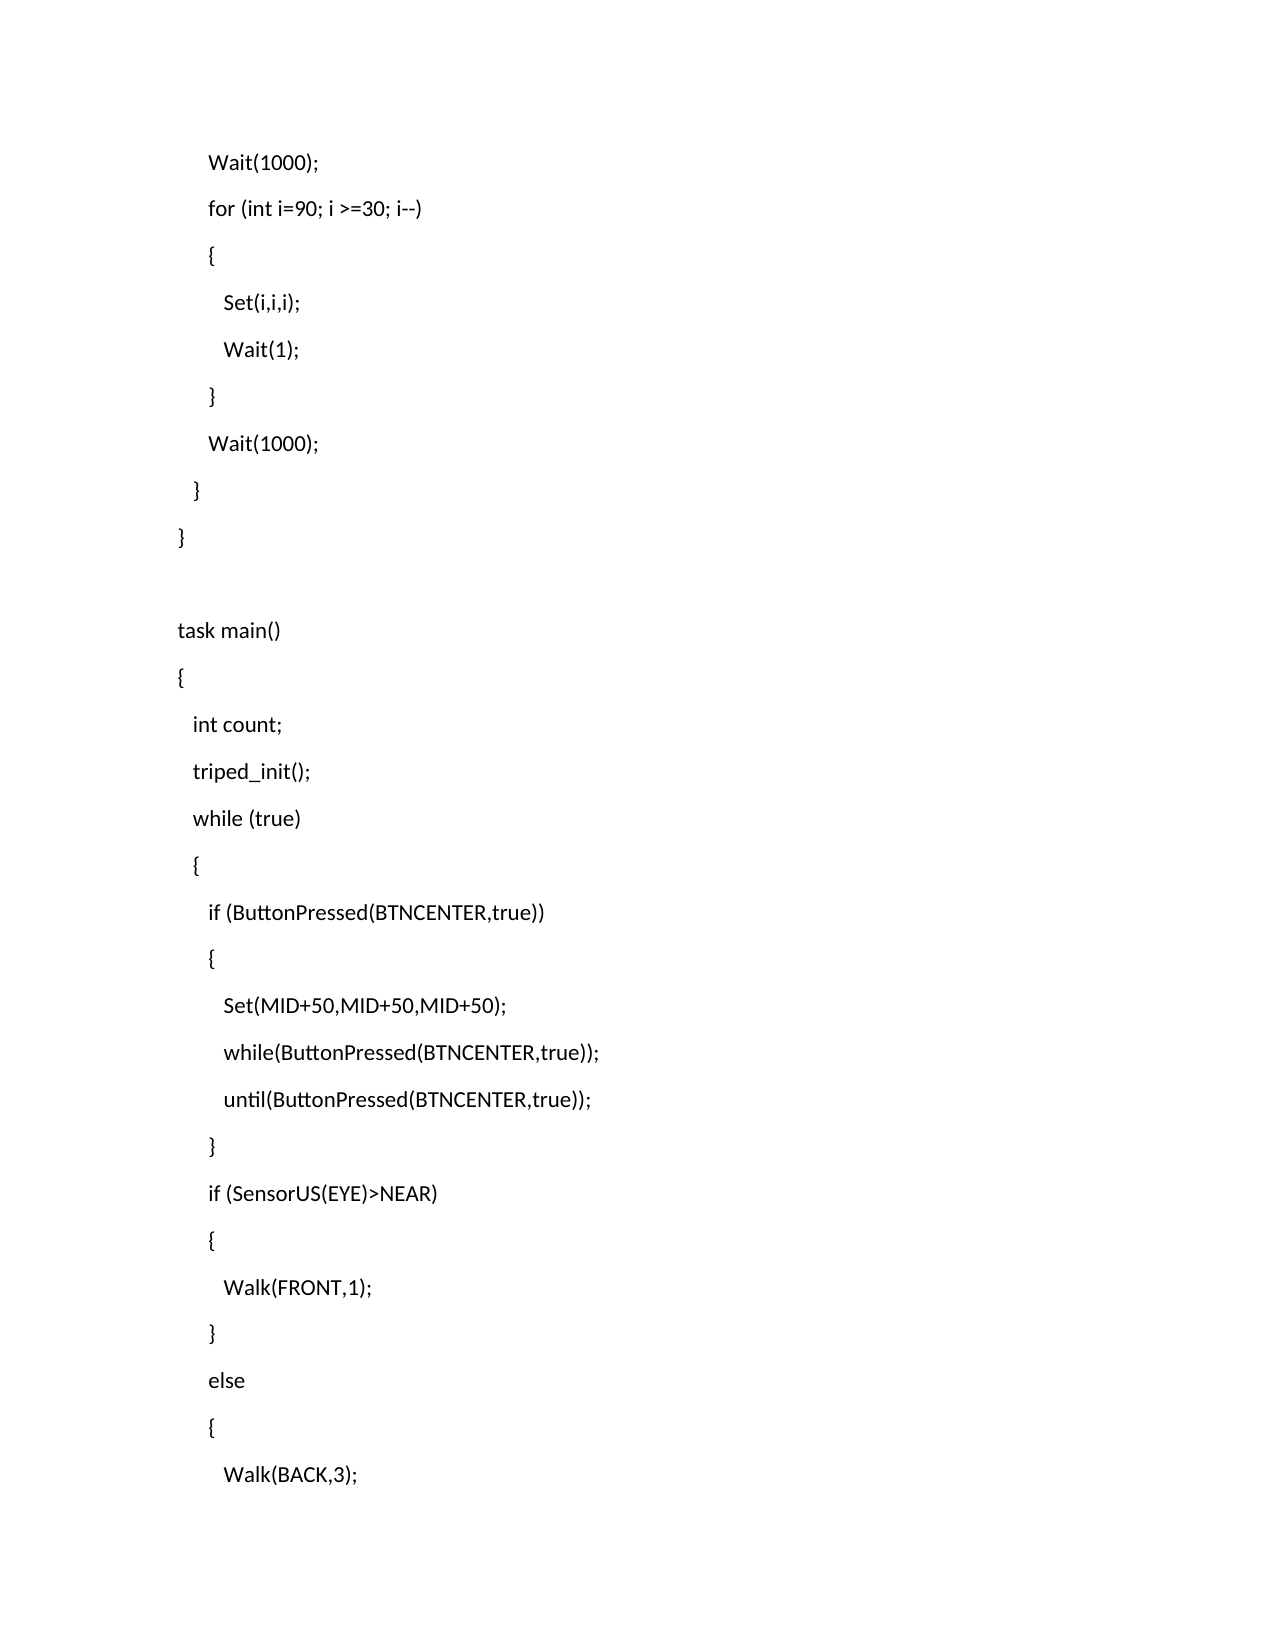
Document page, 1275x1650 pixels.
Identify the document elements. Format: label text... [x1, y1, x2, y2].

text { [177, 1413, 1098, 1441]
text } [177, 1319, 1098, 1347]
text if (ButtonPressed(BTNCENTER,true)) [177, 898, 1098, 926]
text } [177, 523, 1098, 551]
text while(ButtonPressed(BTNCENTER,true)); [177, 1038, 1098, 1066]
text else [177, 1366, 1098, 1394]
text Set(i,i,i); [177, 288, 1098, 316]
text { [177, 1226, 1098, 1254]
text { [177, 663, 1098, 691]
text task main() [177, 616, 1098, 644]
text } [177, 476, 1098, 504]
text Set(MID+50,MID+50,MID+50); [177, 991, 1098, 1019]
text Wait(1000); [177, 148, 1098, 176]
text { [177, 944, 1098, 972]
text for (int i=90; i >=30; i--) [177, 194, 1098, 222]
text Wait(1000); [177, 429, 1098, 457]
text { [177, 241, 1098, 269]
text triped_init(); [177, 757, 1098, 785]
text if (SensorUS(EYE)>NEAR) [177, 1179, 1098, 1207]
text int count; [177, 710, 1098, 738]
text Walk(FRONT,1); [177, 1273, 1098, 1301]
text } [177, 1132, 1098, 1160]
text Wait(1); [177, 335, 1098, 363]
text until(ButtonPressed(BTNCENTER,true)); [177, 1085, 1098, 1113]
text } [177, 382, 1098, 410]
text Walk(BACK,3); [177, 1460, 1098, 1488]
text { [177, 851, 1098, 879]
text while (true) [177, 804, 1098, 832]
